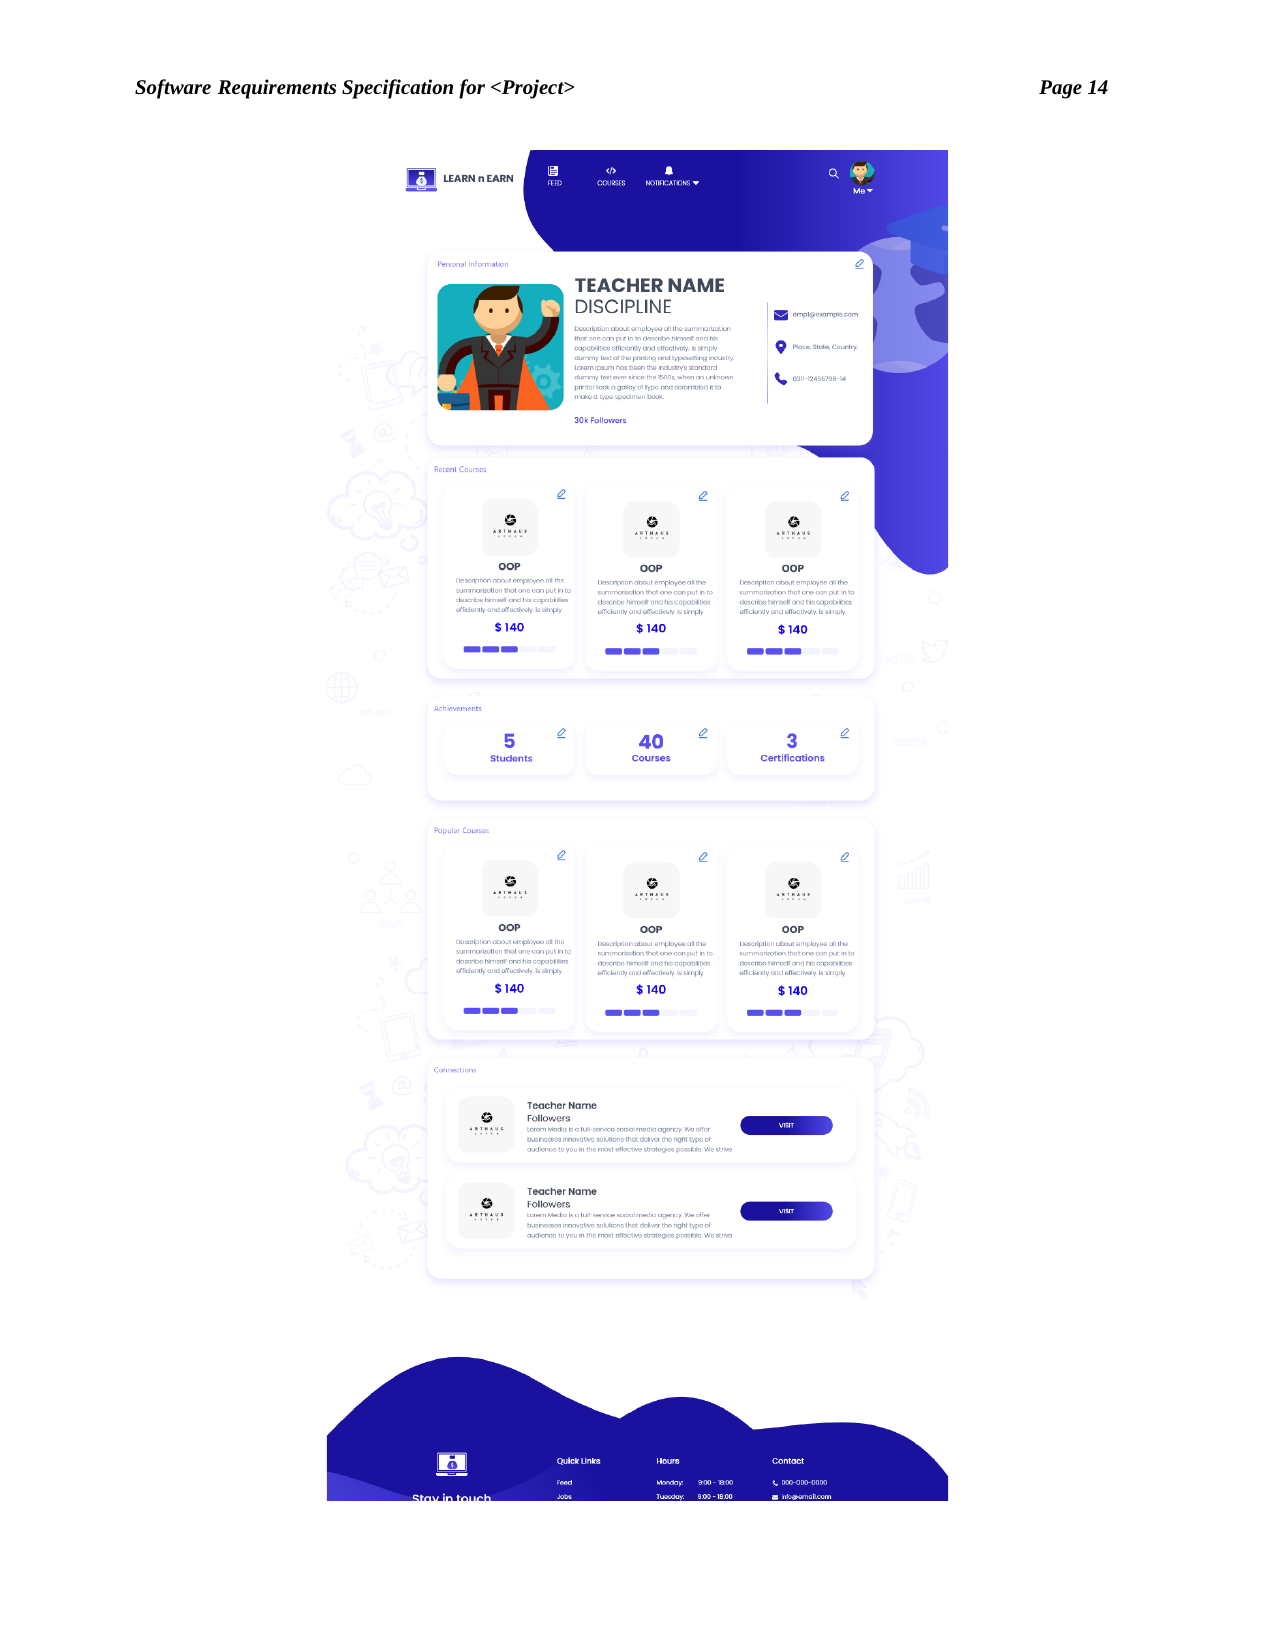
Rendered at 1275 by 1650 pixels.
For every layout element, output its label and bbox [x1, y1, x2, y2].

picture [326, 150, 949, 1501]
